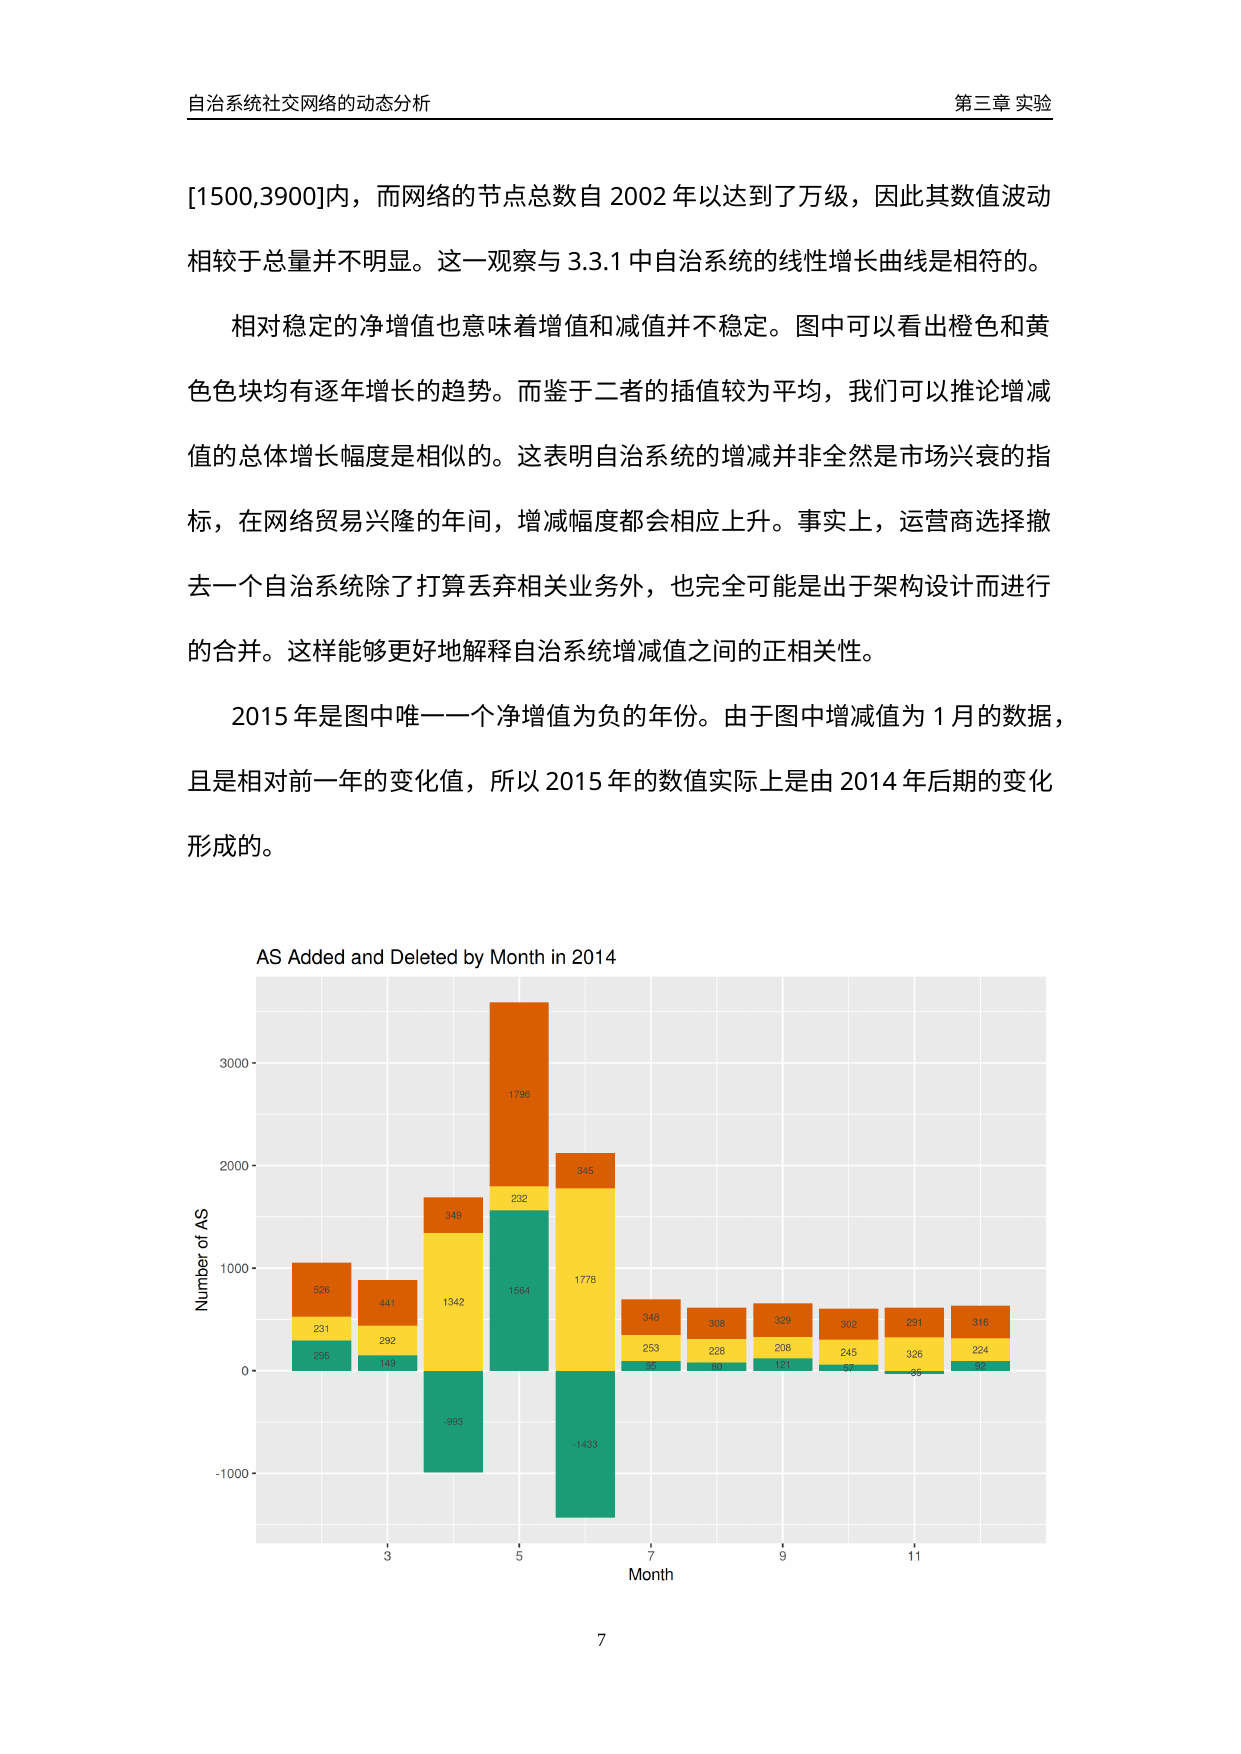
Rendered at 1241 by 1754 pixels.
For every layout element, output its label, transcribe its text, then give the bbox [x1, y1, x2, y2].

picture [187, 942, 1053, 1592]
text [187, 162, 1053, 292]
text 2015年是图中唯一一个净增值为负的年份。由于图中增减值为1月的数据，且是相对前一年的变化值，所以2015年的数值实际上是由2014年后期的变化形成的。 [187, 682, 1053, 877]
text 相对稳定的净增值也意味着增值和减值并不稳定。图中可以看出橙色和黄色色块均有逐年增长的趋势。而鉴于二者的插值较为平均，我们可以推论增减值的总体增长幅度是相似的。这表明自治系统的增减并非全然是市场兴衰的指标，在网络贸易兴隆的年间，增减幅度都会相应上升。事实上，运营商选择撤去一个自治系统除了打算丢弃相关业务外，也完全可能是出于架构设计而进行的合并。这样能够更好地解释自治系统增减值之间的正相关性。 [187, 292, 1053, 682]
